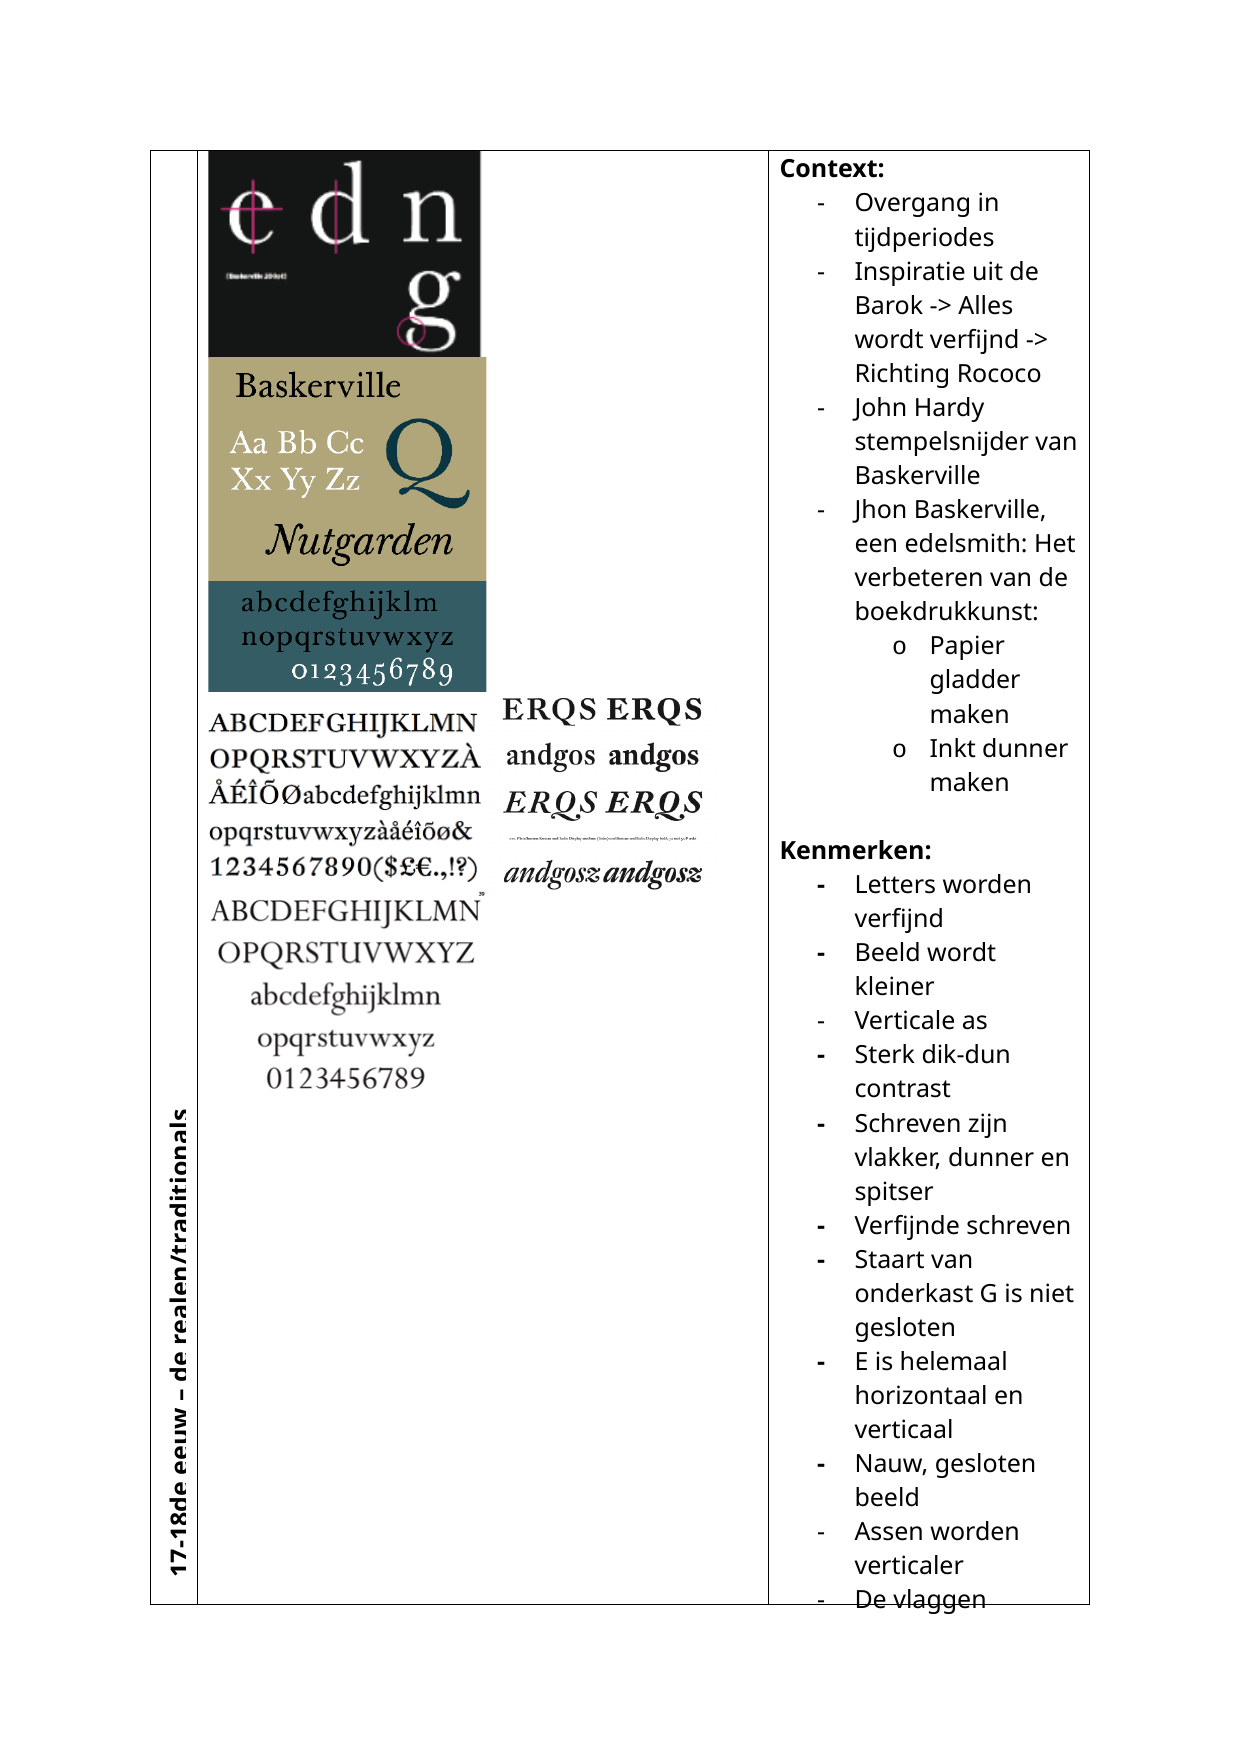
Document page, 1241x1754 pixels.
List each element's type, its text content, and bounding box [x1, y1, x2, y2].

table_cell 17-18de eeuw – de realen/traditionals [151, 151, 197, 1604]
table_cell Context: Overgang in tijdperiodes Inspiratie uit de Barok -> Alles wordt verfijnd -> Richting Rococo John Hardy stempelsnijder van Baskerville Jhon Baskerville, een edelsmith: Het verbeteren van de boekdrukkunst: Papier gladder maken Inkt dunner maken Kenmerken: Letters worden verfijnd Beeld wordt kleiner Verticale as Sterk dik-dun contrast Schreven zijn vlakker, dunner en spitser Verfijnde schreven Staart van onderkast G is niet gesloten E is helemaal horizontaal en verticaal Nauw, gesloten beeld Assen worden verticaler De vlaggen hebben een druppelvorm (Bakerville) Speelde ook meer met witruimte in het boek Meer witruimte (spatiëring) tussen letters Voorbeeld: Baskerville, DTL Fleischman (stempelsnijder), Perptua, Times New Roman, Swift, Romain du roi (Lettertype gemaakte voor de koning louis quatorze. De zonnekoning (Is volledig wetenschappelijk onderbouwd om een perfecte verhouding te hebben)) [769, 151, 1089, 1604]
picture [208, 151, 726, 1092]
table_cell [198, 151, 768, 1604]
